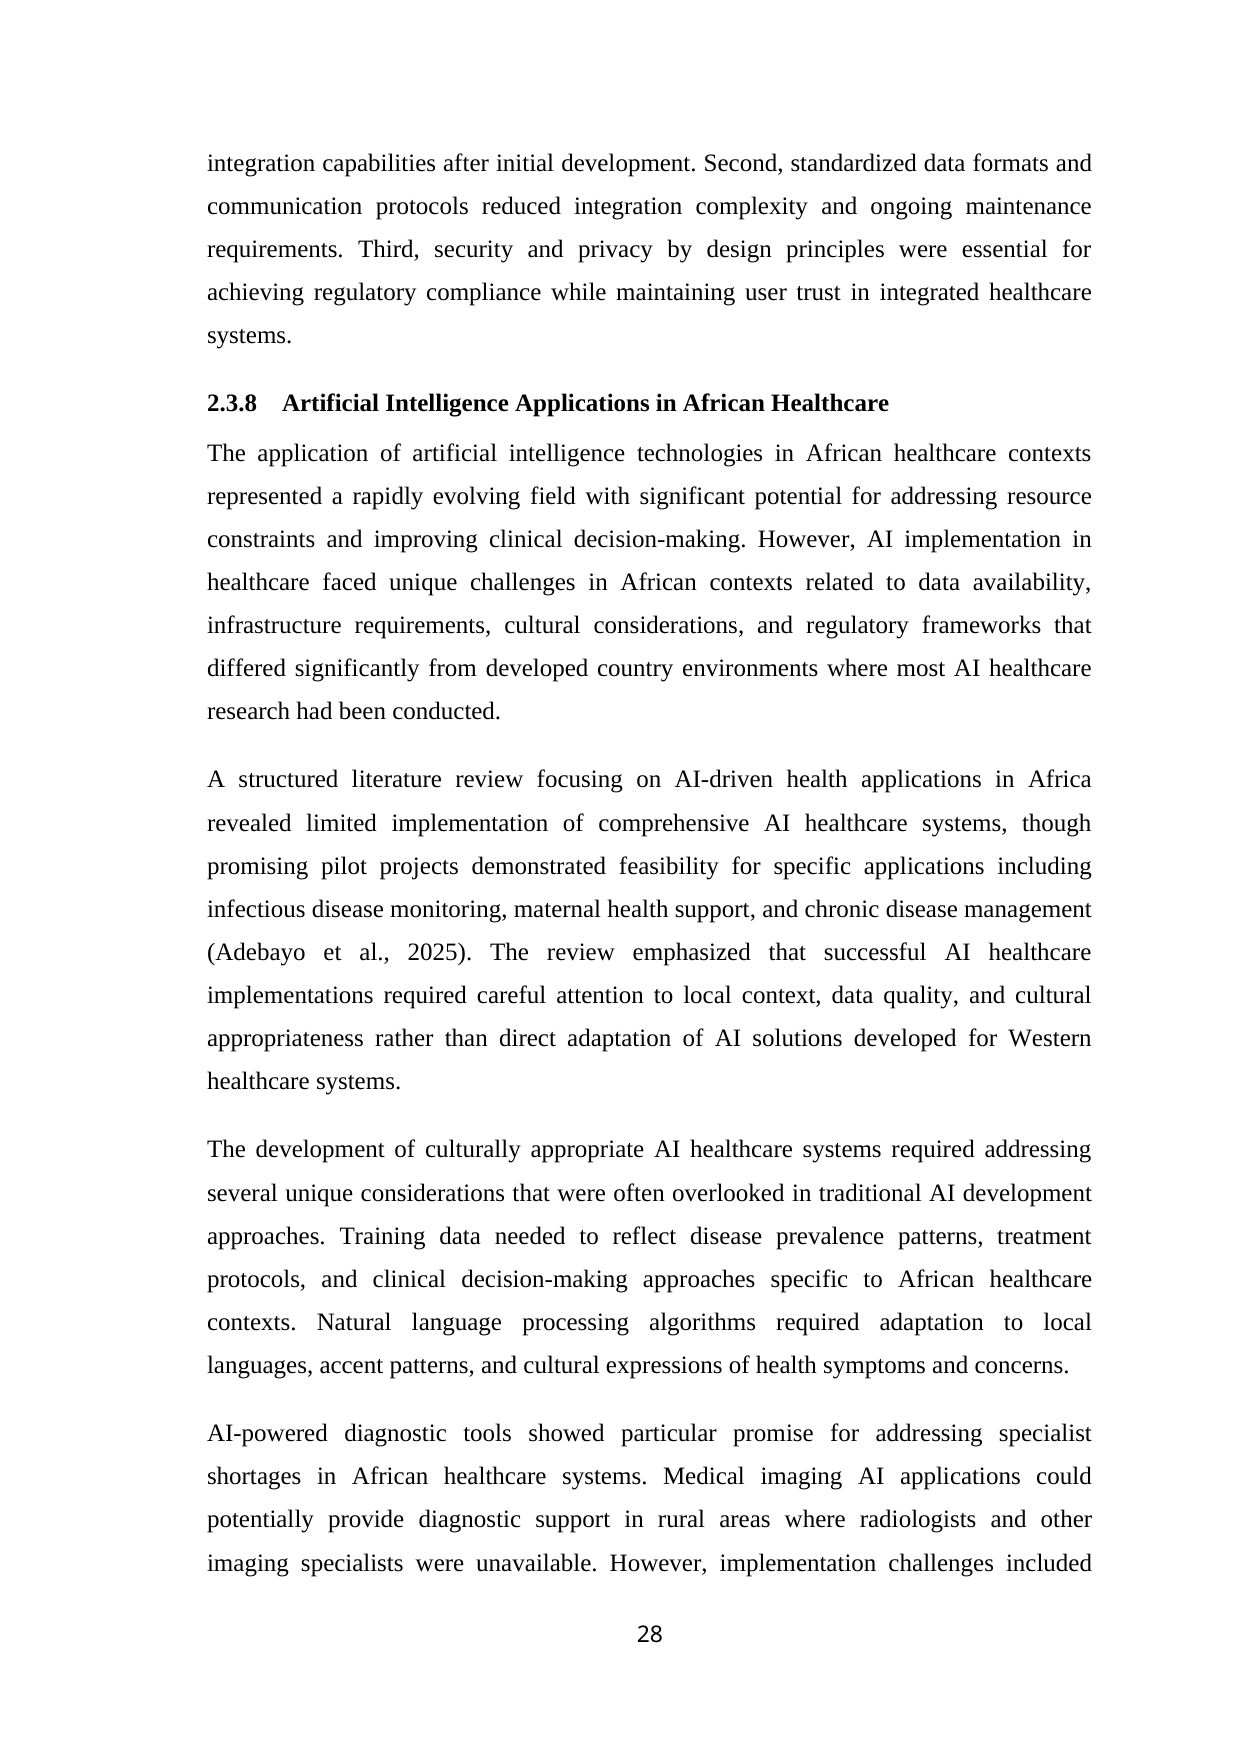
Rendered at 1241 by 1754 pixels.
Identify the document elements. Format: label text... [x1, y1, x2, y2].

text The development of culturally appropriate AI healthcare systems required addressing several unique considerations that were often overlooked in traditional AI development approaches. Training data needed to reflect disease prevalence patterns, treatment protocols, and clinical decision-making approaches specific to African healthcare contexts. Natural language processing algorithms required adaptation to local languages, accent patterns, and cultural expressions of health symptoms and concerns. [207, 1134, 1092, 1379]
subtitle 2.3.8 Artificial Intelligence Applications in African Healthcare [207, 388, 1092, 417]
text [207, 148, 1092, 349]
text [207, 1418, 1092, 1576]
text A structured literature review focusing on AI-driven health applications in Africa revealed limited implementation of comprehensive AI healthcare systems, though promising pilot projects demonstrated feasibility for specific applications including infectious disease monitoring, maternal health support, and chronic disease management (Adebayo et al., 2025). The review emphasized that successful AI healthcare implementations required careful attention to local context, data quality, and cultural appropriateness rather than direct adaptation of AI solutions developed for Western healthcare systems. [207, 764, 1092, 1095]
text The application of artificial intelligence technologies in African healthcare contexts represented a rapidly evolving field with significant potential for addressing resource constraints and improving clinical decision-making. However, AI implementation in healthcare faced unique challenges in African contexts related to data availability, infrastructure requirements, cultural considerations, and regulatory frameworks that differed significantly from developed country environments where most AI healthcare research had been conducted. [207, 438, 1092, 725]
